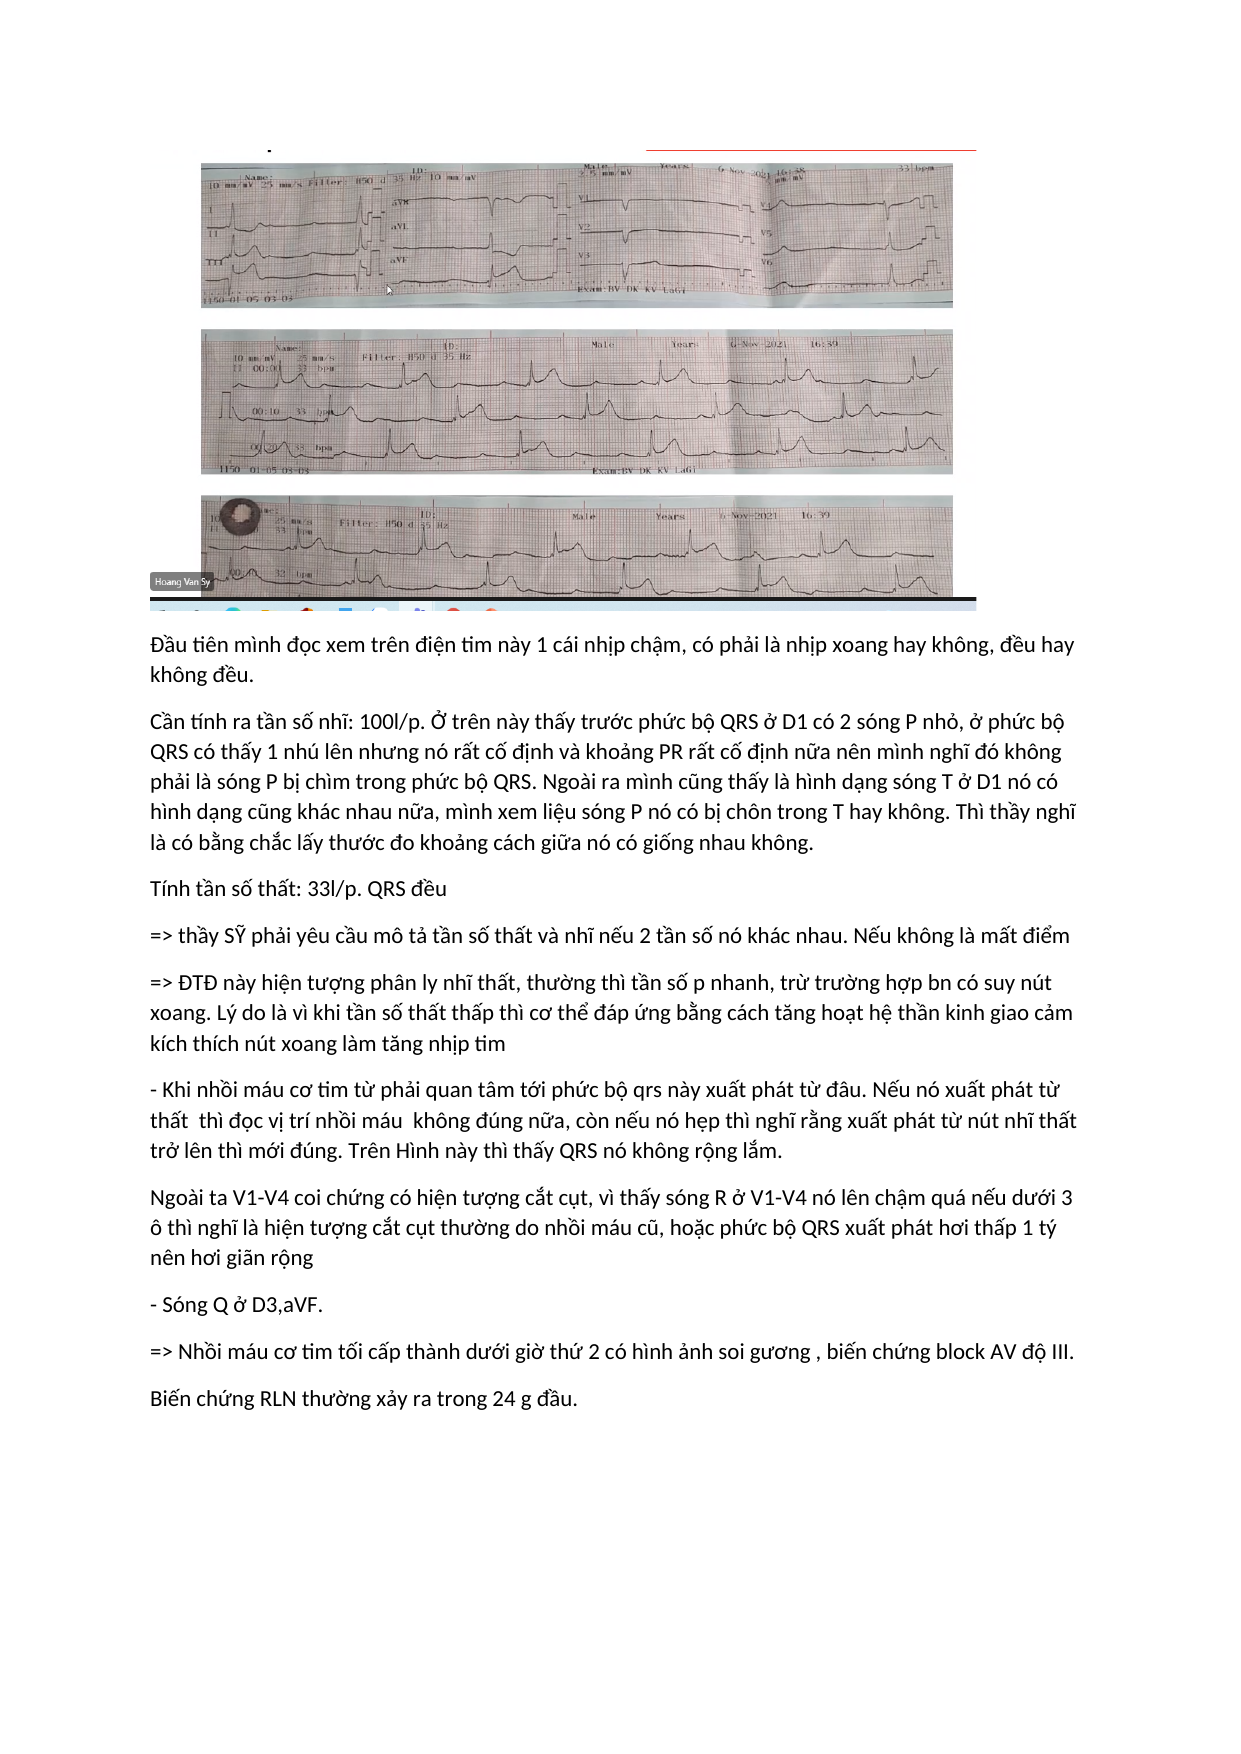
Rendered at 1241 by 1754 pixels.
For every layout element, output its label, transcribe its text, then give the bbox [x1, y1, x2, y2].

text Cần tính ra tần số nhĩ: 100l/p. Ở trên này thấy trước phức bộ QRS ở D1 có 2 sóng P nhỏ, ở phức bộ QRS có thấy 1 nhú lên nhưng nó rất cố định và khoảng PR rất cố định nữa nên mình nghĩ đó không phải là sóng P bị chìm trong phức bộ QRS. Ngoài ra mình cũng thấy là hình dạng sóng T ở D1 nó có hình dạng cũng khác nhau nữa, mình xem liệu sóng P nó có bị chôn trong T hay không. Thì thầy nghĩ là có bằng chắc lấy thước đo khoảng cách giữa nó có giống nhau không. [150, 707, 1090, 856]
text => thầy SỸ phải yêu cầu mô tả tần số thất và nhĩ nếu 2 tần số nó khác nhau. Nếu không là mất điểm [150, 921, 1090, 949]
text => Nhồi máu cơ tim tối cấp thành dưới giờ thứ 2 có hình ảnh soi gương , biến chứng block AV độ III. [150, 1337, 1090, 1365]
text Biến chứng RLN thường xảy ra trong 24 g đầu. [150, 1384, 1090, 1412]
text Đầu tiên mình đọc xem trên điện tim này 1 cái nhịp chậm, có phải là nhịp xoang hay không, đều hay không đều. [150, 630, 1090, 688]
text Tính tần số thất: 33l/p. QRS đều [150, 874, 1090, 903]
picture [150, 150, 977, 611]
text => ĐTĐ này hiện tượng phân ly nhĩ thất, thường thì tần số p nhanh, trừ trường hợp bn có suy nút xoang. Lý do là vì khi tần số thất thấp thì cơ thể đáp ứng bằng cách tăng hoạt hệ thần kinh giao cảm kích thích nút xoang làm tăng nhịp tim [150, 968, 1090, 1057]
text Ngoài ta V1-V4 coi chứng có hiện tượng cắt cụt, vì thấy sóng R ở V1-V4 nó lên chậm quá nếu dưới 3 ô thì nghĩ là hiện tượng cắt cụt thường do nhồi máu cũ, hoặc phức bộ QRS xuất phát hơi thấp 1 tý nên hơi giãn rộng [150, 1183, 1090, 1271]
text - Sóng Q ở D3,aVF. [150, 1290, 1090, 1318]
text - Khi nhồi máu cơ tim từ phải quan tâm tới phức bộ qrs này xuất phát từ đâu. Nếu nó xuất phát từ thất thì đọc vị trí nhồi máu không đúng nữa, còn nếu nó hẹp thì nghĩ rằng xuất phát từ nút nhĩ thất trở lên thì mới đúng. Trên Hình này thì thấy QRS nó không rộng lắm. [150, 1076, 1090, 1164]
